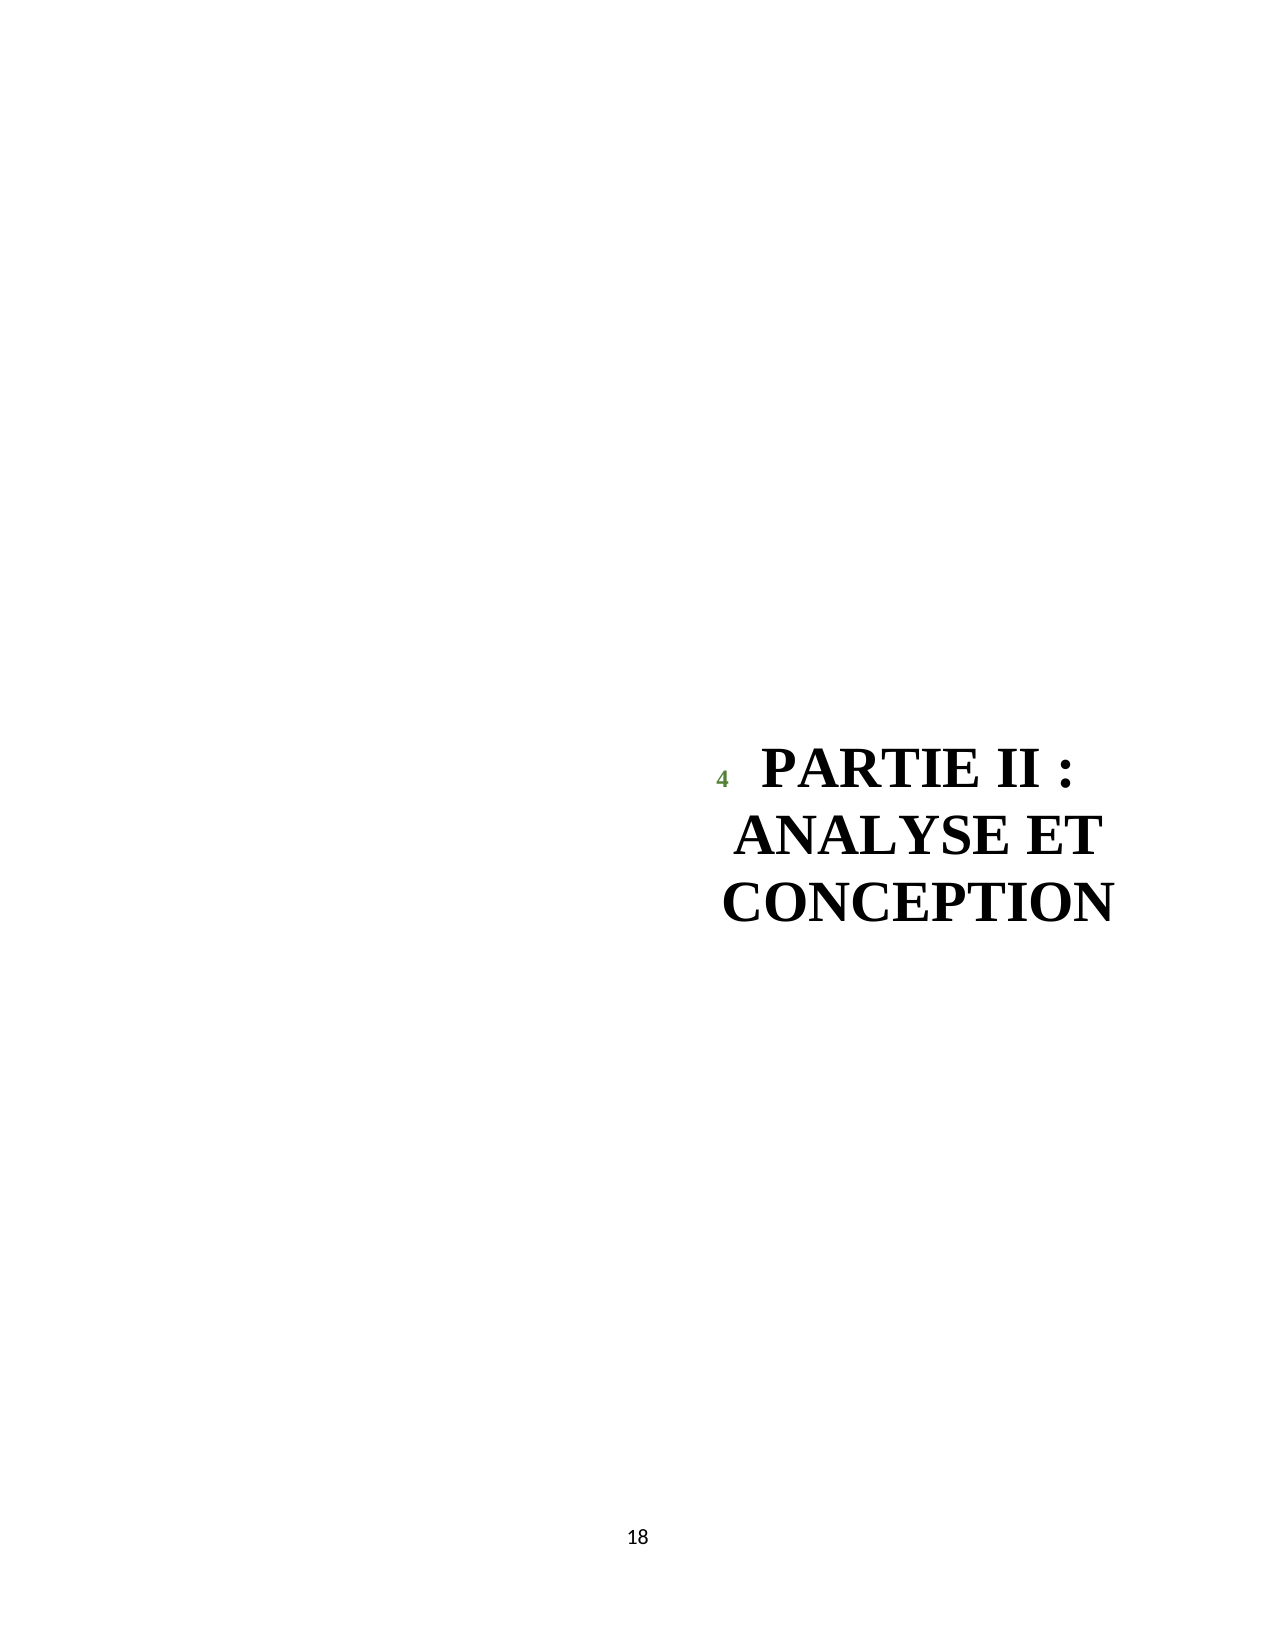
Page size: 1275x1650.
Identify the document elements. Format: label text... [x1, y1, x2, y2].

subtitle PARTIE II : ANALYSE ET CONCEPTION [664, 733, 1127, 934]
